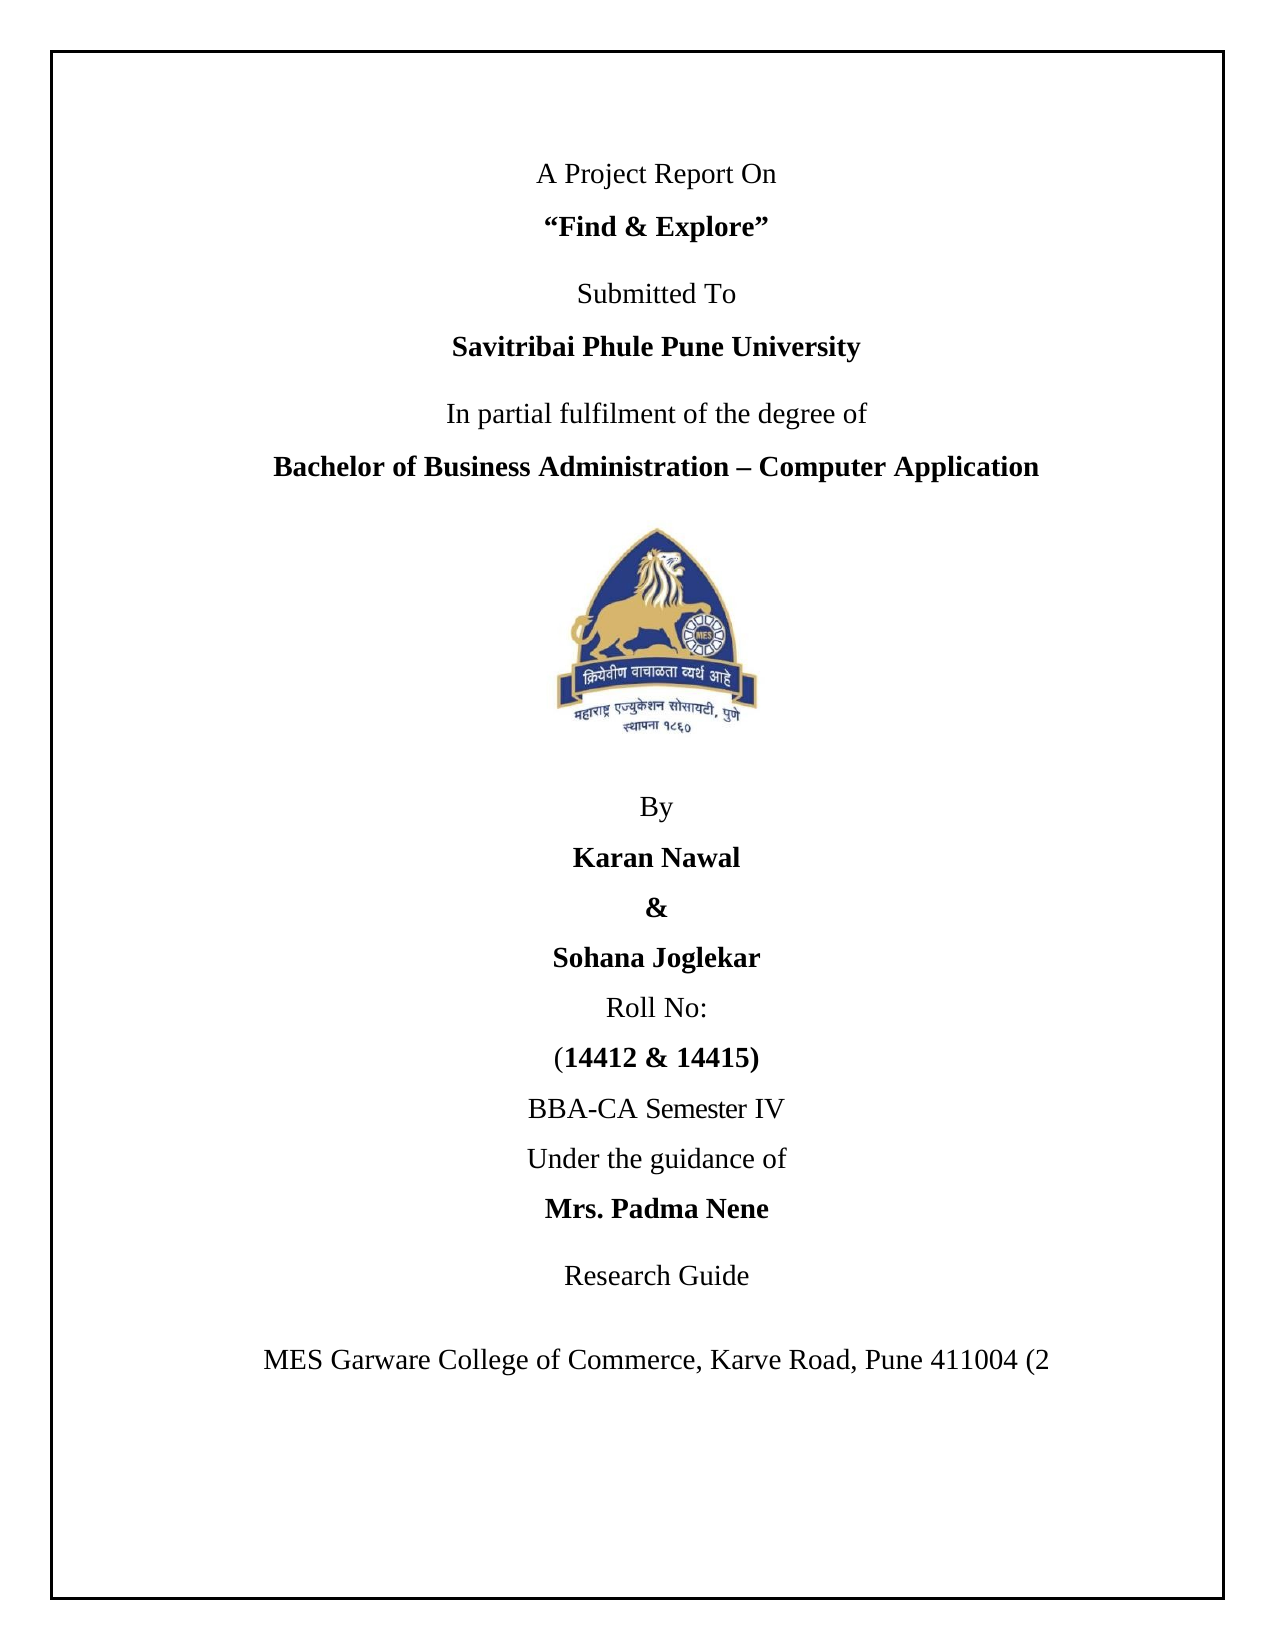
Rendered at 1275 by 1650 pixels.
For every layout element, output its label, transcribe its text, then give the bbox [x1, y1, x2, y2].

text BBA-CA Semester IV [526, 1091, 787, 1124]
text By [255, 789, 1057, 823]
text Submitted To [255, 277, 1058, 310]
picture [546, 520, 766, 740]
text Mrs. Padma Nene Research Guide [503, 1191, 811, 1292]
text A Project Report On [255, 157, 1057, 190]
text In partial fulfilment of the degree of [255, 397, 1057, 430]
text Under the guidance of [503, 1141, 811, 1174]
text Savitribai Phule Pune University [255, 329, 1057, 363]
text Bachelor of Business Administration – Computer Application [255, 449, 1057, 483]
text Karan Nawal [526, 840, 787, 873]
text Sohana Joglekar [526, 940, 787, 974]
text & [526, 890, 787, 923]
text Roll No: [526, 990, 787, 1024]
text MES Garware College of Commerce, Karve Road, Pune 411004 (2 [255, 1342, 1057, 1376]
text (14412 & 14415) [526, 1041, 787, 1074]
text “Find & Explore” [255, 209, 1057, 243]
